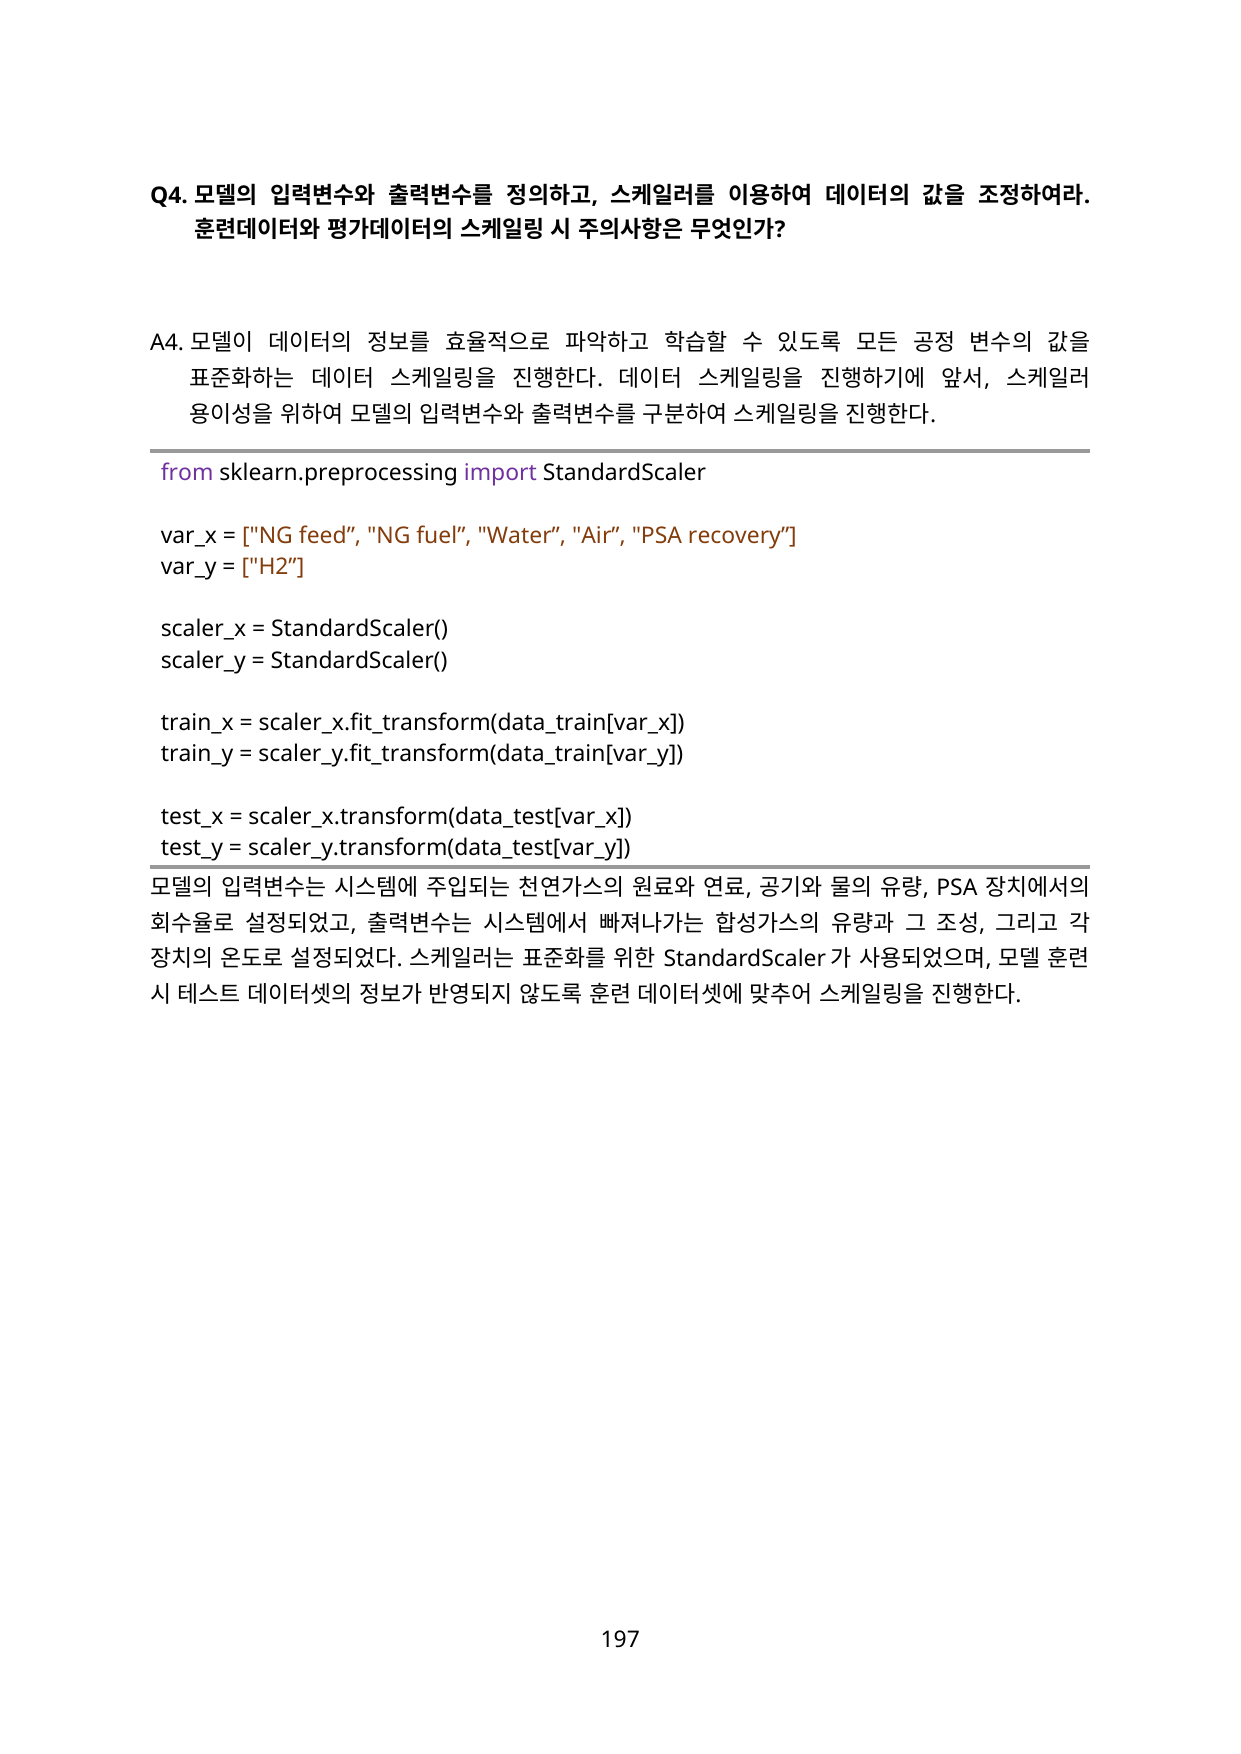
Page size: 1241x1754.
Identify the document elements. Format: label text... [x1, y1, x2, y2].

list 모델이 데이터의 정보를 효율적으로 파악하고 학습할 수 있도록 모든 공정 변수의 값을 표준화하는 데이터 스케일링을 진행한다. 데이터 스케일링을 진행하기에 앞서, 스케일러 용이성을 위하여 모델의 입력변수와 출력변수를 구분하여 스케일링을 진행한다. [150, 324, 1090, 429]
text 모델의 입력변수는 시스템에 주입되는 천연가스의 원료와 연료, 공기와 물의 유량, PSA 장치에서의 회수율로 설정되었고, 출력변수는 시스템에서 빠져나가는 합성가스의 유량과 그 조성, 그리고 각 장치의 온도로 설정되었다. 스케일러는 표준화를 위한 StandardScaler가 사용되었으며, 모델 훈련 시 테스트 데이터셋의 정보가 반영되지 않도록 훈련 데이터셋에 맞추어 스케일링을 진행한다. [150, 869, 1090, 1009]
table_header from sklearn.preprocessing import StandardScaler var_x = ["NG feed”, "NG fuel”, "Water”, "Air”, "PSA recovery”] var_y = ["H2”] scaler_x = StandardScaler() scaler_y = StandardScaler() train_x = scaler_x.fit_transform(data_train[var_x]) train_y = scaler_y.fit_transform(data_train[var_y]) test_x = scaler_x.transform(data_test[var_x]) test_y = scaler_y.transform(data_test[var_y]) [150, 453, 1090, 865]
text 모델의 입력변수와 출력변수를 정의하고, 스케일러를 이용하여 데이터의 값을 조정하여라. 훈련데이터와 평가데이터의 스케일링 시 주의사항은 무엇인가? [150, 177, 1090, 244]
